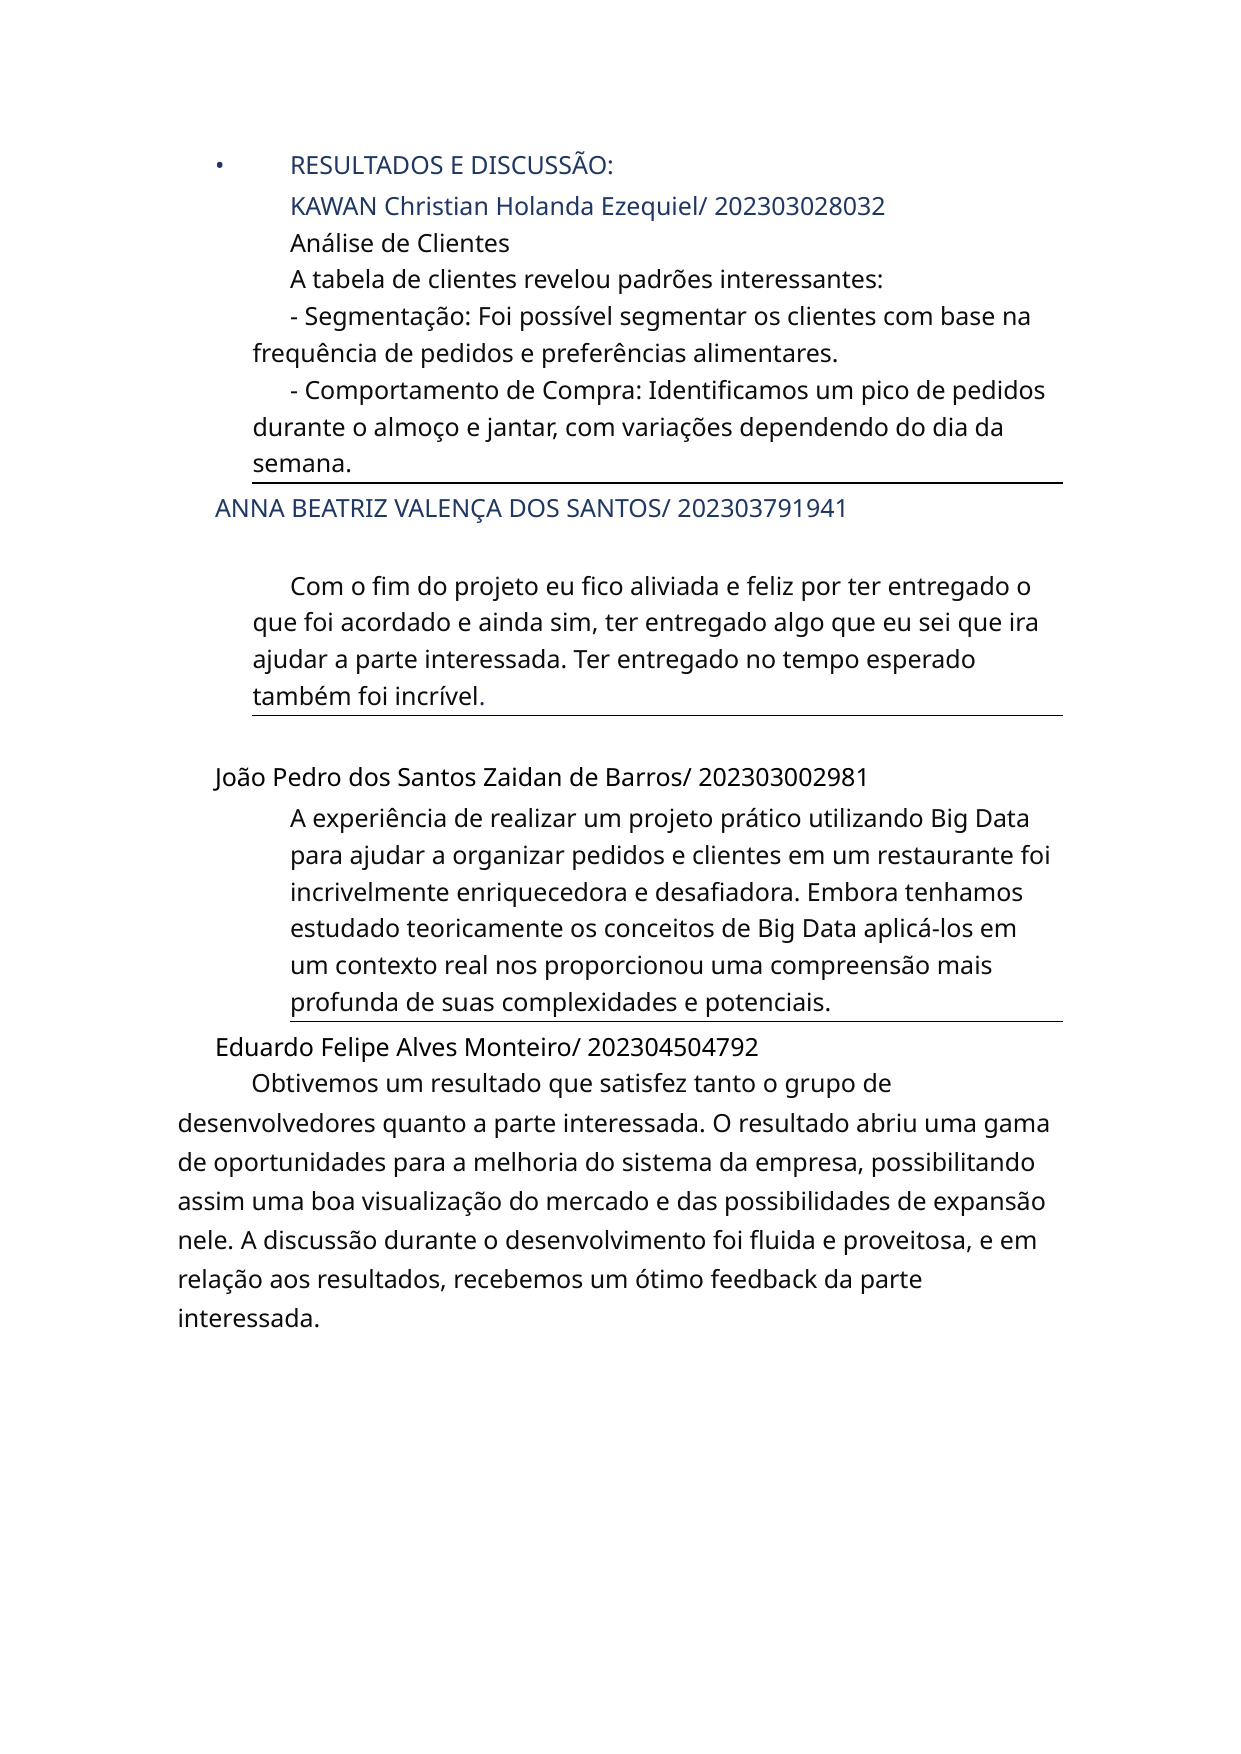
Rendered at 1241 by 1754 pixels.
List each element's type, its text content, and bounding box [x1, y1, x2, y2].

text A experiência de realizar um projeto prático utilizando Big Data para ajudar a organizar pedidos e clientes em um restaurante foi incrivelmente enriquecedora e desafiadora. Embora tenhamos estudado teoricamente os conceitos de Big Data aplicá-los em um contexto real nos proporcionou uma compreensão mais profunda de suas complexidades e potenciais. [290, 801, 1063, 1021]
list Com o fim do projeto eu fico aliviada e feliz por ter entregado o que foi acordado e ainda sim, ter entregado algo que eu sei que ira ajudar a parte interessada. Ter entregado no tempo esperado também foi incrível. [252, 568, 1063, 715]
text ANNA BEATRIZ VALENÇA DOS SANTOS/ 202303791941 [177, 491, 1063, 524]
text Eduardo Felipe Alves Monteiro/ 202304504792 [177, 1029, 1063, 1063]
list A tabela de clientes revelou padrões interessantes: [252, 262, 1063, 296]
text Obtivemos um resultado que satisfez tanto o grupo de desenvolvedores quanto a parte interessada. O resultado abriu uma gama de oportunidades para a melhoria do sistema da empresa, possibilitando assim uma boa visualização do mercado e das possibilidades de expansão nele. A discussão durante o desenvolvimento foi fluida e proveitosa, e em relação aos resultados, recebemos um ótimo feedback da parte interessada. [177, 1066, 1063, 1335]
list - Segmentação: Foi possível segmentar os clientes com base na frequência de pedidos e preferências alimentares. [252, 299, 1063, 370]
list - Comportamento de Compra: Identificamos um pico de pedidos durante o almoço e jantar, com variações dependendo do dia da semana. [252, 372, 1063, 482]
list RESULTADOS E DISCUSSÃO: [215, 148, 1063, 182]
text João Pedro dos Santos Zaidan de Barros/ 202303002981 [177, 760, 1063, 794]
list Análise de Clientes [252, 225, 1063, 259]
list KAWAN Christian Holanda Ezequiel/ 202303028032 [252, 188, 1063, 223]
